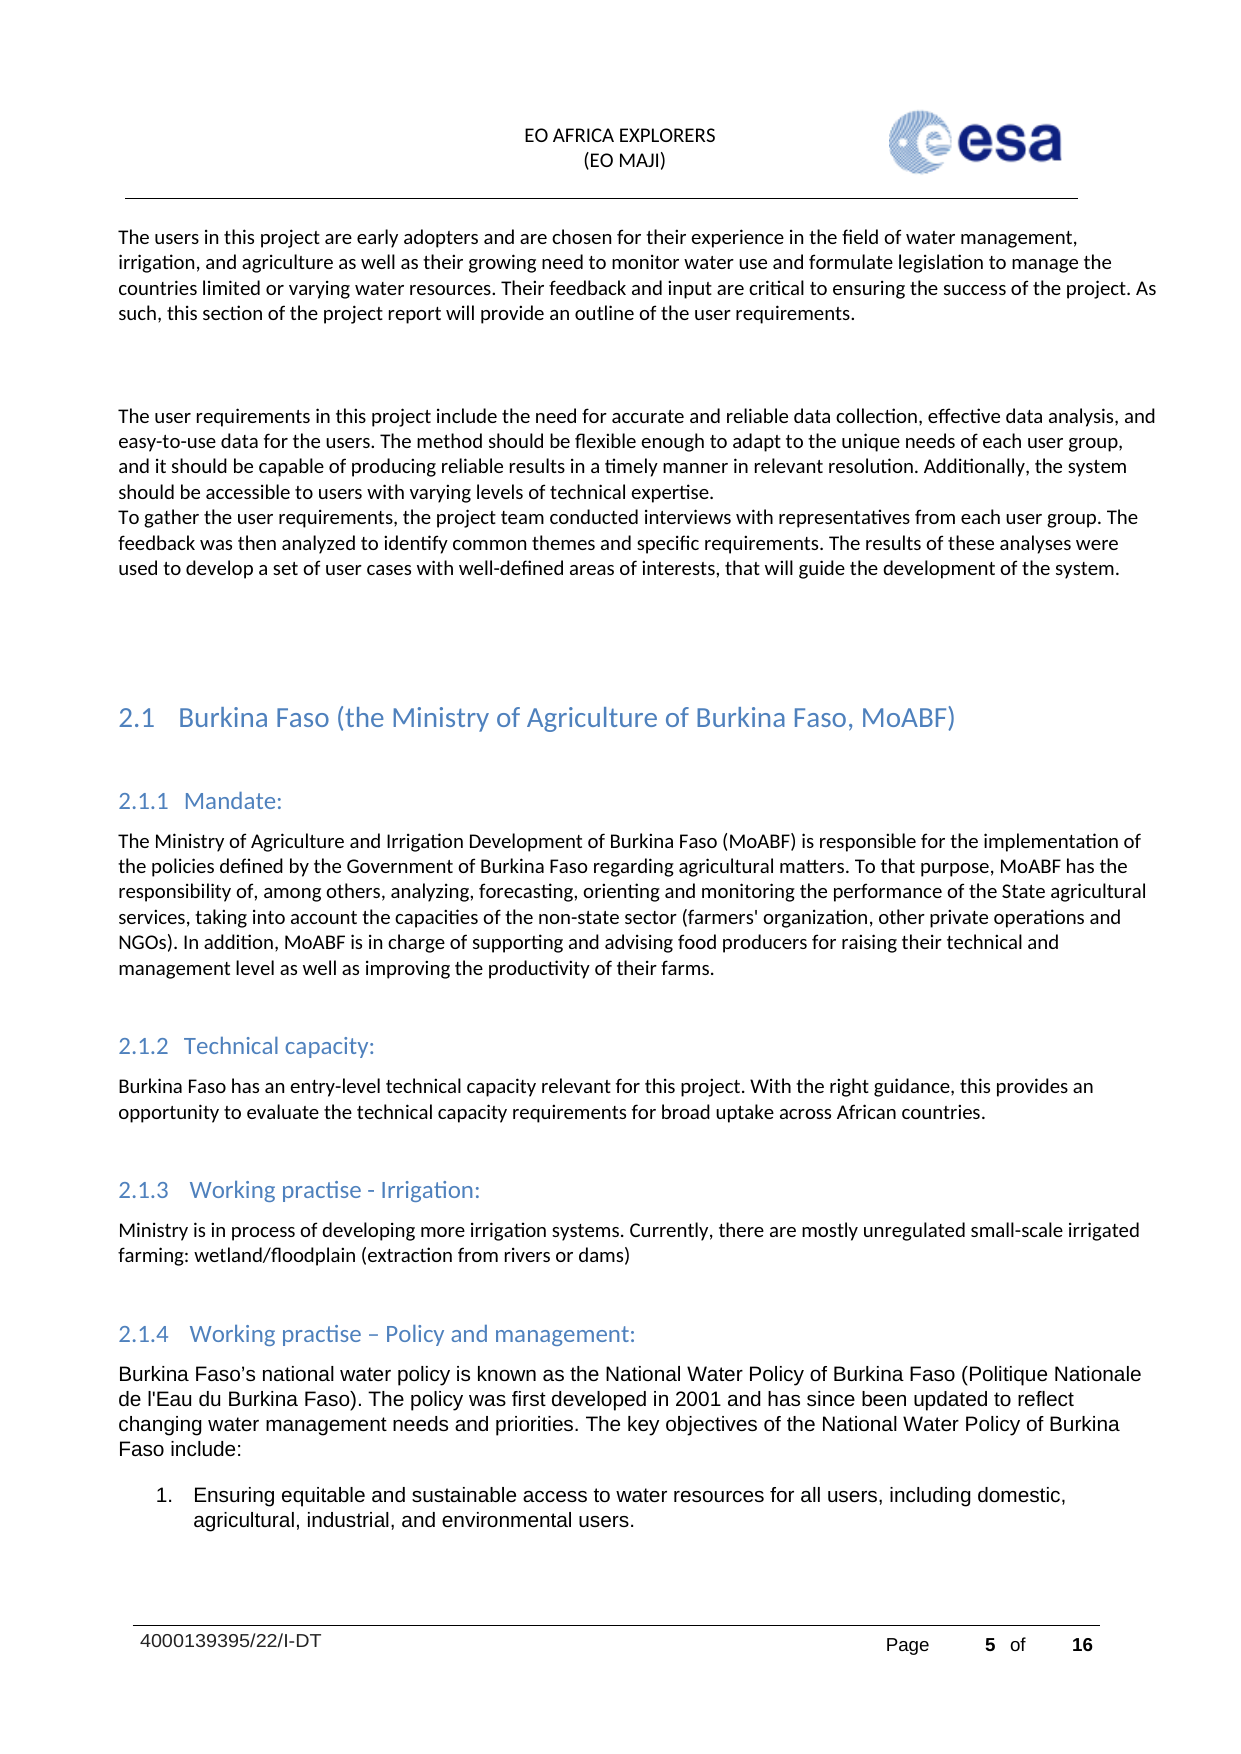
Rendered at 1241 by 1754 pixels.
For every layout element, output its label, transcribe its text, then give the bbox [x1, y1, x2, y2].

subtitle Technical capacity: [118, 1030, 1161, 1061]
subtitle Working practise – Policy and management: [118, 1318, 1161, 1349]
text Ministry is in process of developing more irrigation systems. Currently, there are mostly unregulated small-scale irrigated farming: wetland/floodplain (extraction from rivers or dams) [118, 1217, 1161, 1268]
list Ensuring equitable and sustainable access to water resources for all users, including domestic, agricultural, industrial, and environmental users. [156, 1482, 1161, 1532]
text Burkina Faso’s national water policy is known as the National Water Policy of Burkina Faso (Politique Nationale de l'Eau du Burkina Faso). The policy was first developed in 2001 and has since been updated to reflect changing water management needs and priorities. The key objectives of the National Water Policy of Burkina Faso include: [118, 1361, 1161, 1461]
text The users in this project are early adopters and are chosen for their experience in the field of water management, irrigation, and agriculture as well as their growing need to monitor water use and formulate legislation to manage the countries limited or varying water resources. Their feedback and input are critical to ensuring the success of the project. As such, this section of the project report will provide an outline of the user requirements. [118, 224, 1161, 326]
subtitle Mandate: [118, 785, 1161, 815]
text The Ministry of Agriculture and Irrigation Development of Burkina Faso (MoABF) is responsible for the implementation of the policies defined by the Government of Burkina Faso regarding agricultural matters. To that purpose, MoABF has the responsibility of, among others, analyzing, forecasting, orienting and monitoring the performance of the State agricultural services, taking into account the capacities of the non-state sector (farmers' organization, other private operations and NGOs). In addition, MoABF is in charge of supporting and advising food producers for raising their technical and management level as well as improving the productivity of their farms. [118, 828, 1161, 980]
picture [889, 106, 1062, 180]
subtitle Working practise - Irrigation: [118, 1174, 1161, 1205]
text The user requirements in this project include the need for accurate and reliable data collection, effective data analysis, and easy-to-use data for the users. The method should be flexible enough to adapt to the unique needs of each user group, and it should be capable of producing reliable results in a timely manner in relevant resolution. Additionally, the system should be accessible to users with varying levels of technical expertise. To gather the user requirements, the project team conducted interviews with representatives from each user group. The feedback was then analyzed to identify common themes and specific requirements. The results of these analyses were used to develop a set of user cases with well-defined areas of interests, that will guide the development of the system. [118, 403, 1161, 581]
text Burkina Faso has an entry-level technical capacity relevant for this project. With the right guidance, this provides an opportunity to evaluate the technical capacity requirements for broad uptake across African countries. [118, 1073, 1161, 1124]
subtitle Burkina Faso (the Ministry of Agriculture of Burkina Faso, MoABF) [118, 697, 1161, 735]
